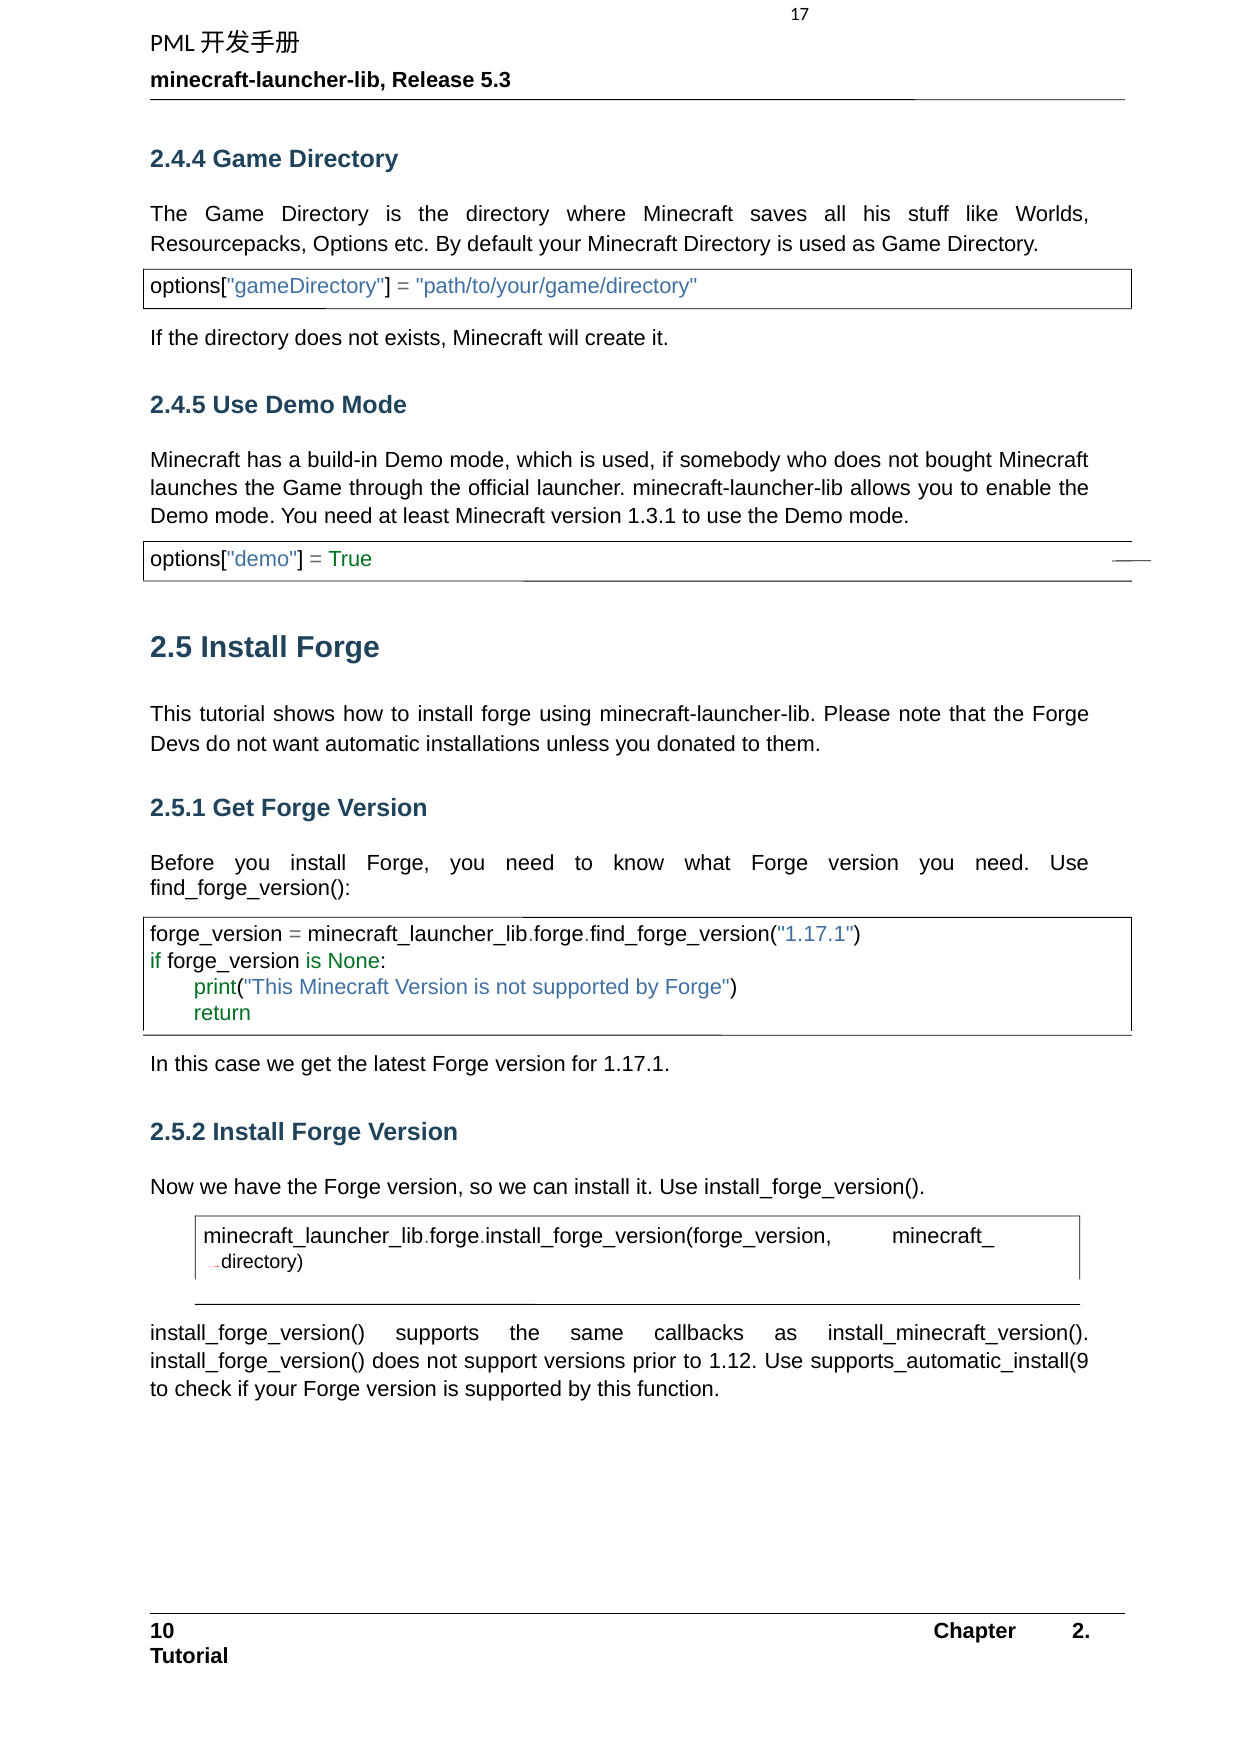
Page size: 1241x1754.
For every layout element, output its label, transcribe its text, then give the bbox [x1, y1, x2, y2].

text if forge_version is None: [150, 948, 1090, 973]
text minecraft-launcher-lib, Release 5.3 [150, 67, 1090, 93]
text options["demo"] = True [150, 546, 1090, 571]
text Before you install Forge, you need to know what Forge version you need. Use find_forge_version(): [150, 850, 1090, 900]
text options["gameDirectory"] = "path/to/your/game/directory" [150, 273, 1090, 298]
text 2.5.1 Get Forge Version [150, 793, 1090, 822]
text minecraft_launcher_lib.forge.install_forge_version(forge_version, minecraft_ ˓→directory) [203, 1223, 994, 1273]
text 10 Chapter 2. Tutorial [150, 1618, 1090, 1668]
text In this case we get the latest Forge version for 1.17.1. [150, 1051, 1090, 1076]
text The Game Directory is the directory where Minecraft saves all his stuff like Worlds, Resourcepacks, Options etc. By default your Minecraft Directory is used as Game Directory. [150, 201, 1090, 256]
text print("This Minecraft Version is not supported by Forge") [194, 973, 1090, 999]
text 2.5.2 Install Forge Version [150, 1117, 1090, 1146]
text 2.4.4 Game Directory [150, 144, 1090, 173]
text 2.5 Install Forge [150, 629, 1090, 664]
text This tutorial shows how to install forge using minecraft-launcher-lib. Please note that the Forge Devs do not want automatic installations unless you donated to them. [150, 701, 1090, 756]
text 2.4.5 Use Demo Mode [150, 390, 1090, 419]
text forge_version = minecraft_launcher_lib.forge.find_forge_version("1.17.1") [150, 921, 1090, 946]
text Minecraft has a build-in Demo mode, which is used, if somebody who does not bought Minecraft launches the Game through the official launcher. minecraft-launcher-lib allows you to enable the Demo mode. You need at least Minecraft version 1.3.1 to use the Demo mode. [150, 447, 1090, 528]
text If the directory does not exists, Minecraft will create it. [150, 324, 1090, 350]
text return [194, 1000, 1090, 1026]
text Now we have the Forge version, so we can install it. Use install_forge_version(). [150, 1174, 1090, 1199]
text install_forge_version() supports the same callbacks as install_minecraft_version(). install_forge_version() does not support versions prior to 1.12. Use supports_automatic_install(9 to check if your Forge version is supported by this function. [150, 1320, 1090, 1401]
